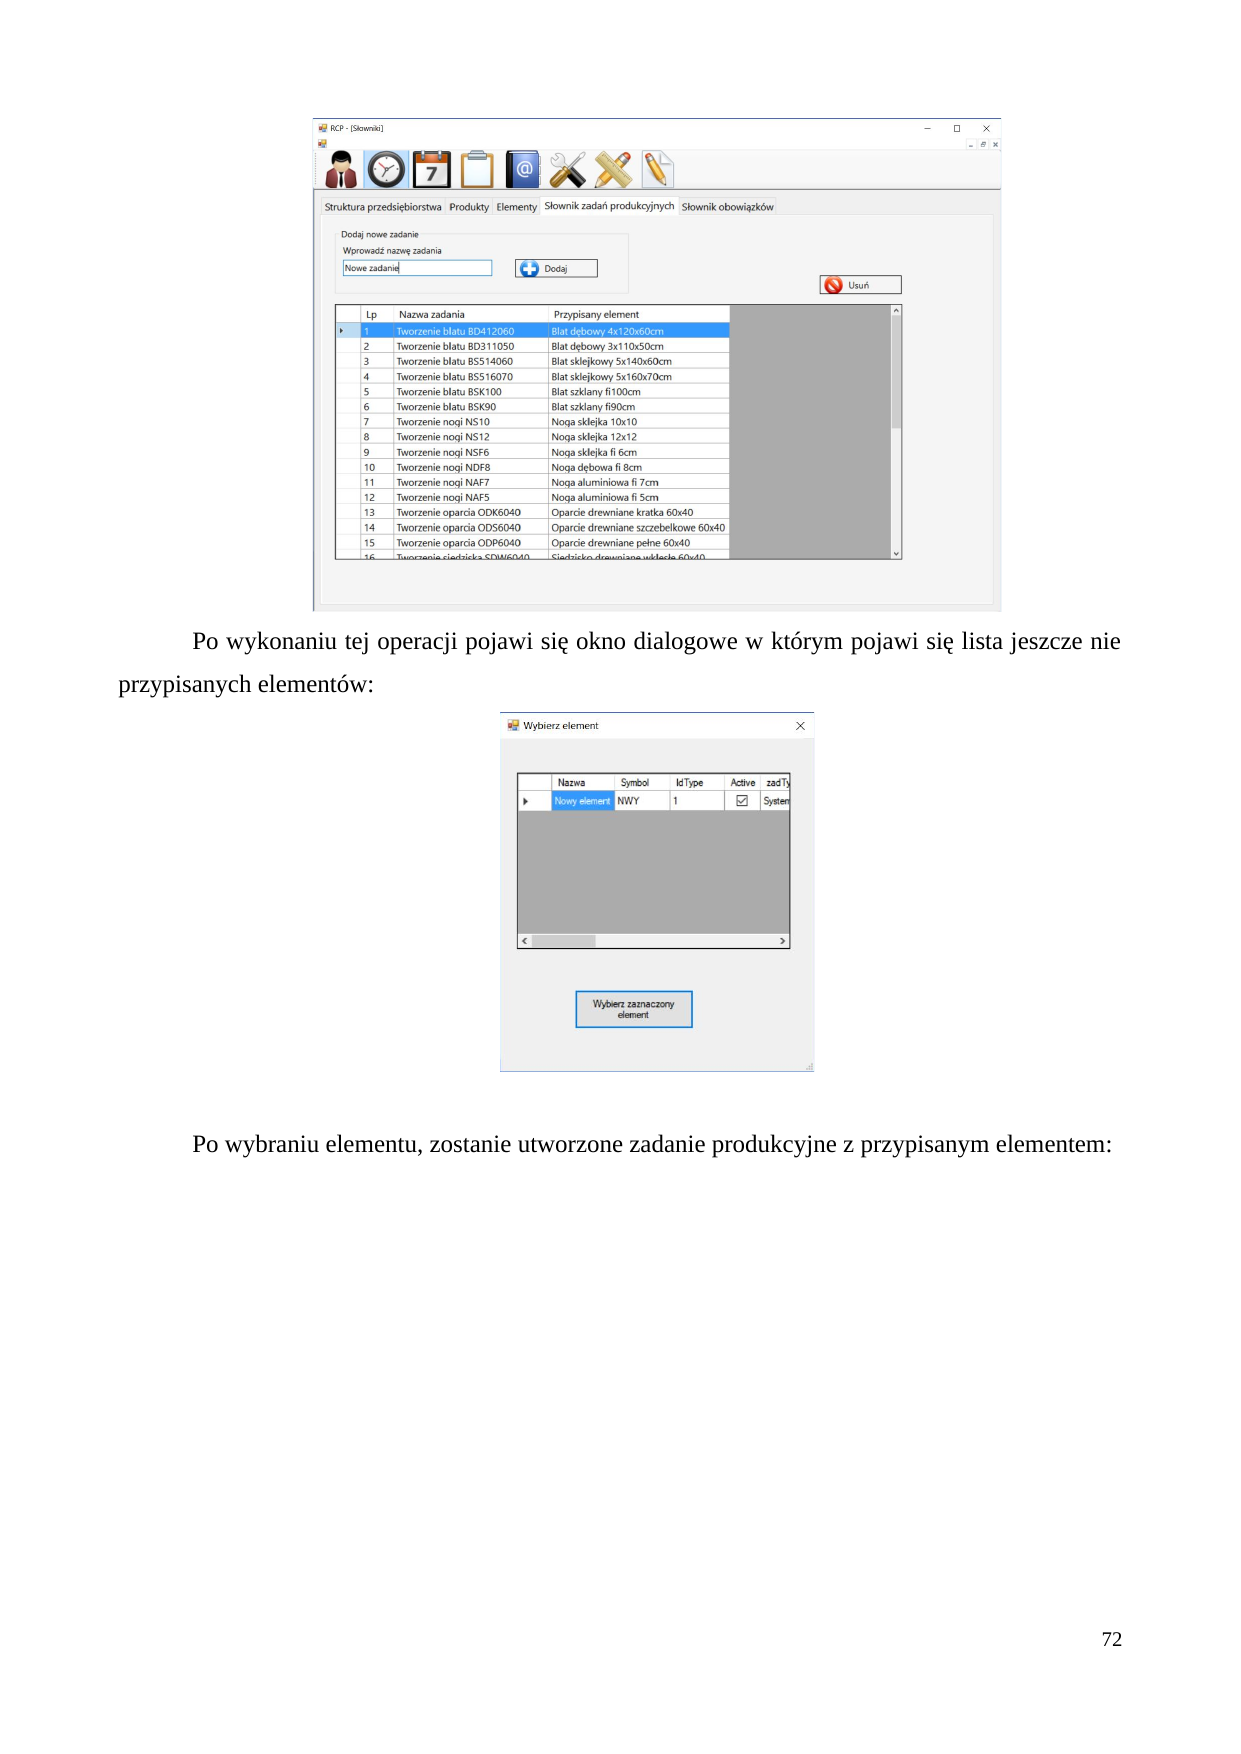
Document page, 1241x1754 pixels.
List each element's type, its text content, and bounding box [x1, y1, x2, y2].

text Po wykonaniu tej operacji pojawi się okno dialogowe w którym pojawi się lista jeszcze nie przypisanych elementów: [118, 626, 1122, 698]
picture [312, 118, 1002, 612]
picture [500, 712, 815, 1072]
text Po wybraniu elementu, zostanie utworzone zadanie produkcyjne z przypisanym elementem: [118, 1129, 1122, 1158]
